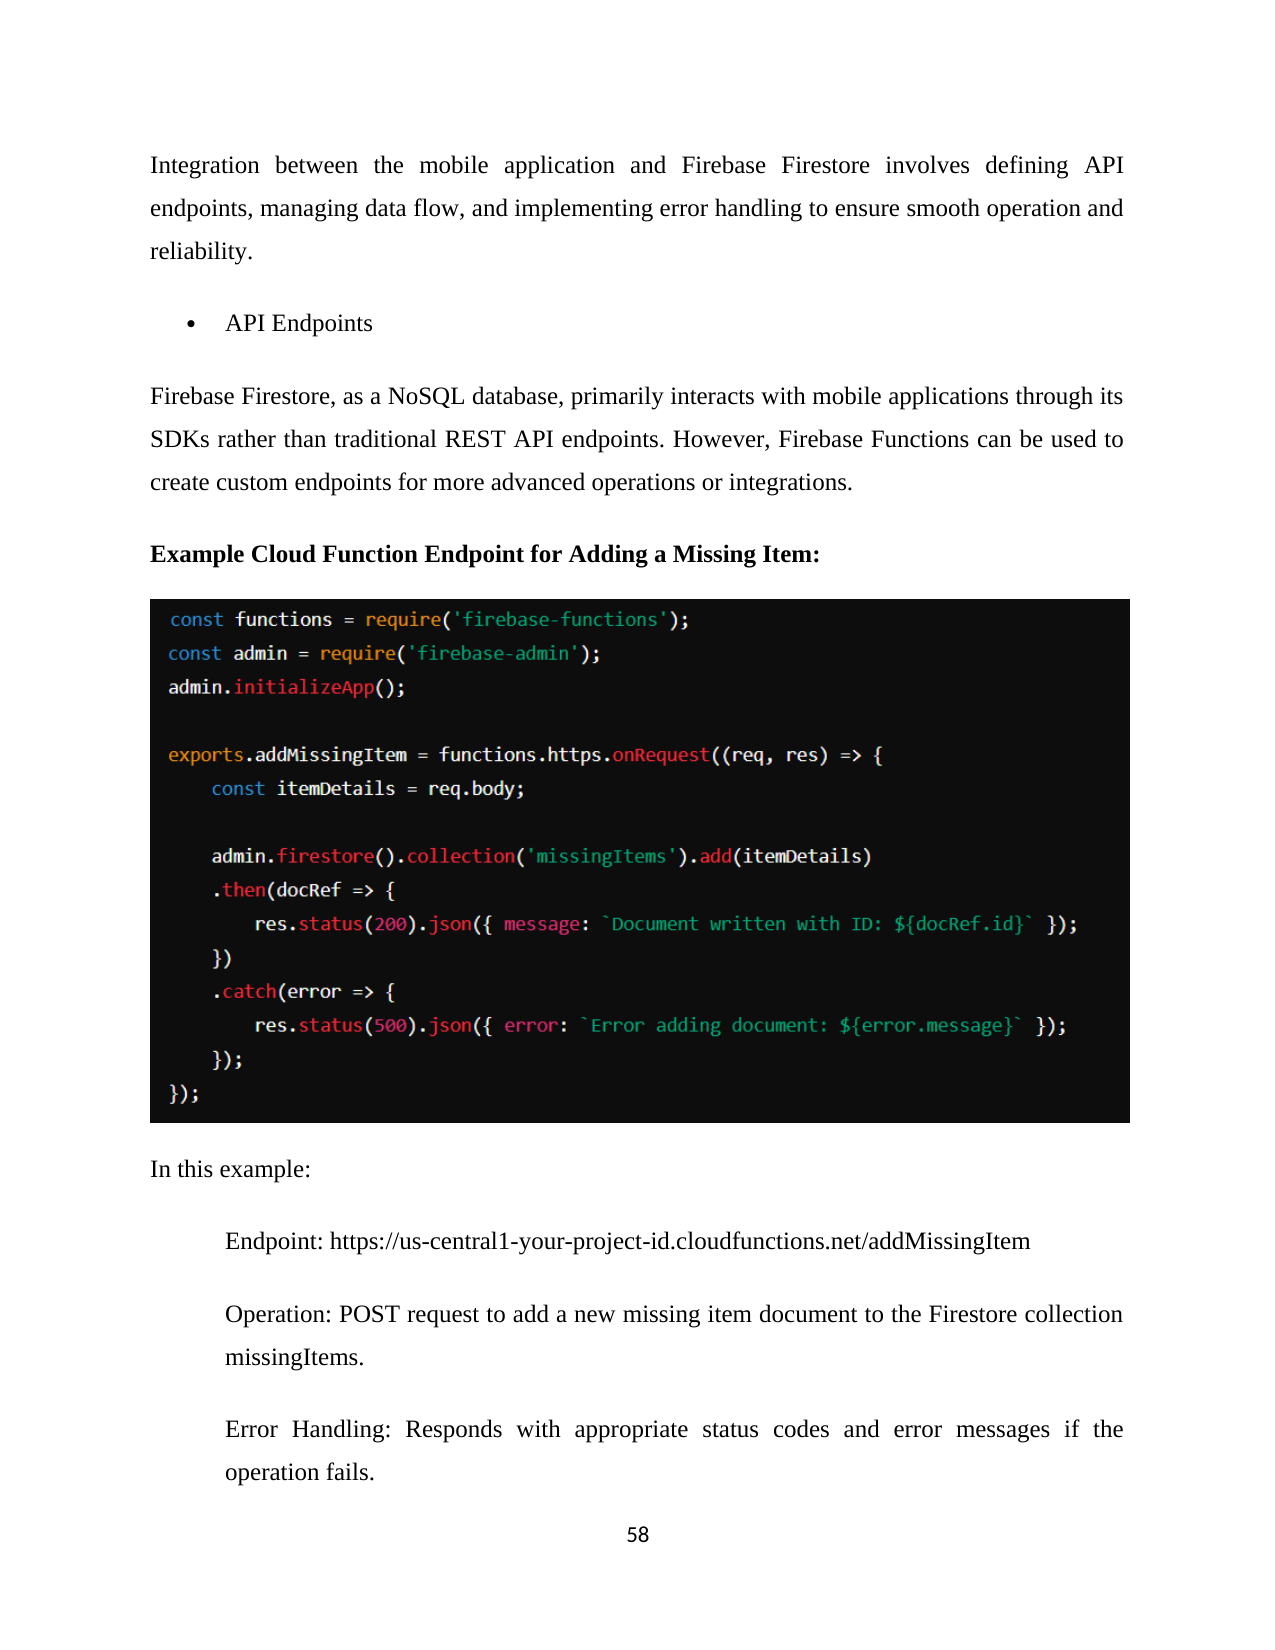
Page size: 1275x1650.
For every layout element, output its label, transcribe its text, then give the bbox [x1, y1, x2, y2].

text Firebase Firestore, as a NoSQL database, primarily interacts with mobile applications through its SDKs rather than traditional REST API endpoints. However, Firebase Functions can be used to create custom endpoints for more advanced operations or integrations. [150, 381, 1125, 496]
picture [150, 599, 1130, 1123]
text Endpoint: https://us-central1-your-project-id.cloudfunctions.net/addMissingItem [225, 1226, 1125, 1255]
text Integration between the mobile application and Firebase Firestore involves defining API endpoints, managing data flow, and implementing error handling to ensure smooth operation and reliability. [150, 150, 1125, 265]
text Error Handling: Responds with appropriate status codes and error messages if the operation fails. [225, 1414, 1125, 1486]
subtitle API Endpoints [187, 308, 1125, 337]
text Example Cloud Function Endpoint for Adding a Missing Item: [150, 539, 1125, 568]
text Operation: POST request to add a new missing item document to the Firestore collection missingItems. [225, 1299, 1125, 1371]
text In this example: [150, 1154, 1125, 1183]
